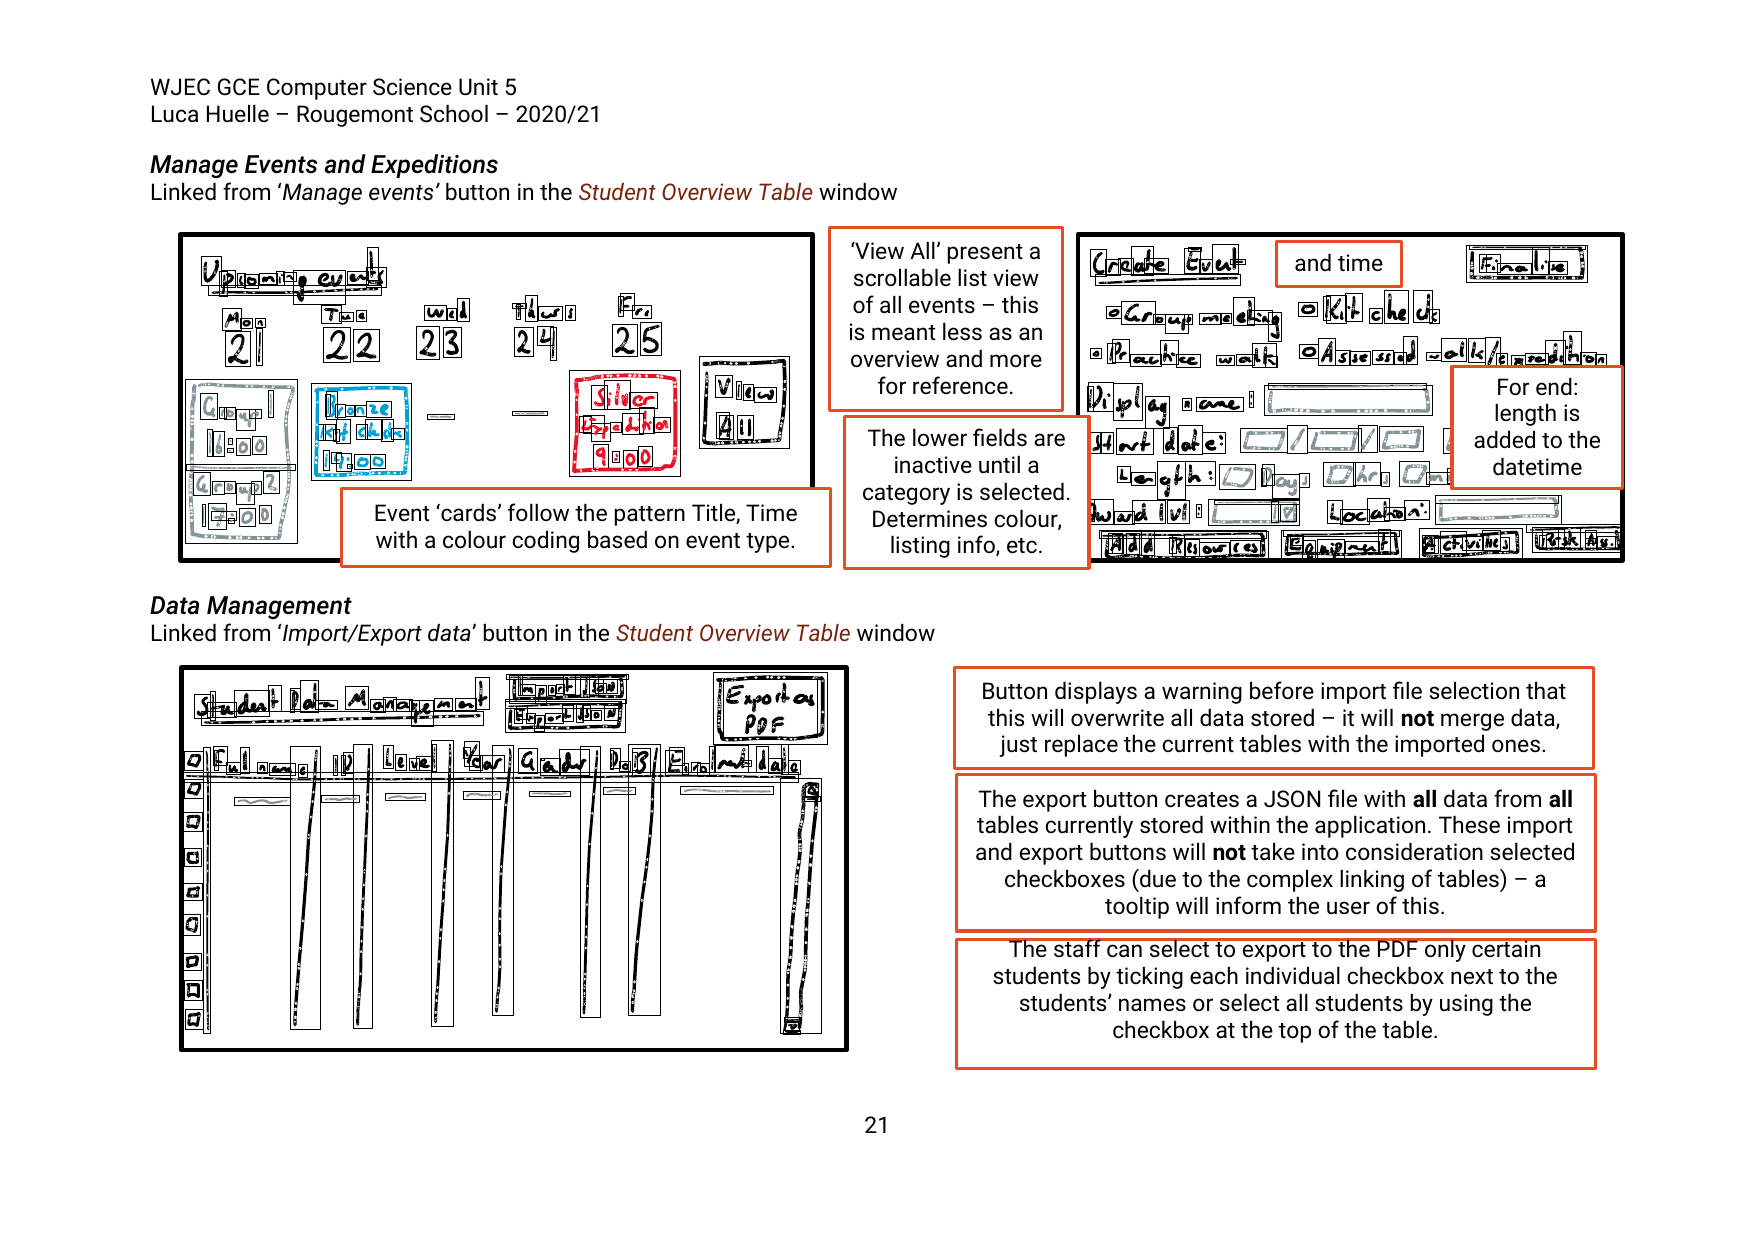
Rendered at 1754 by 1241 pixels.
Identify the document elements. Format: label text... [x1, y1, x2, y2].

text Linked from ‘Import/Export data’ button in the Student Overview Table window [150, 620, 1604, 647]
subtitle Manage Events and Expeditions [150, 150, 1604, 179]
picture [352, 471, 361, 476]
subtitle Data Management [150, 591, 1604, 620]
picture [404, 446, 409, 454]
text Linked from ‘Manage events’ button in the Student Overview Table window [150, 179, 1604, 206]
